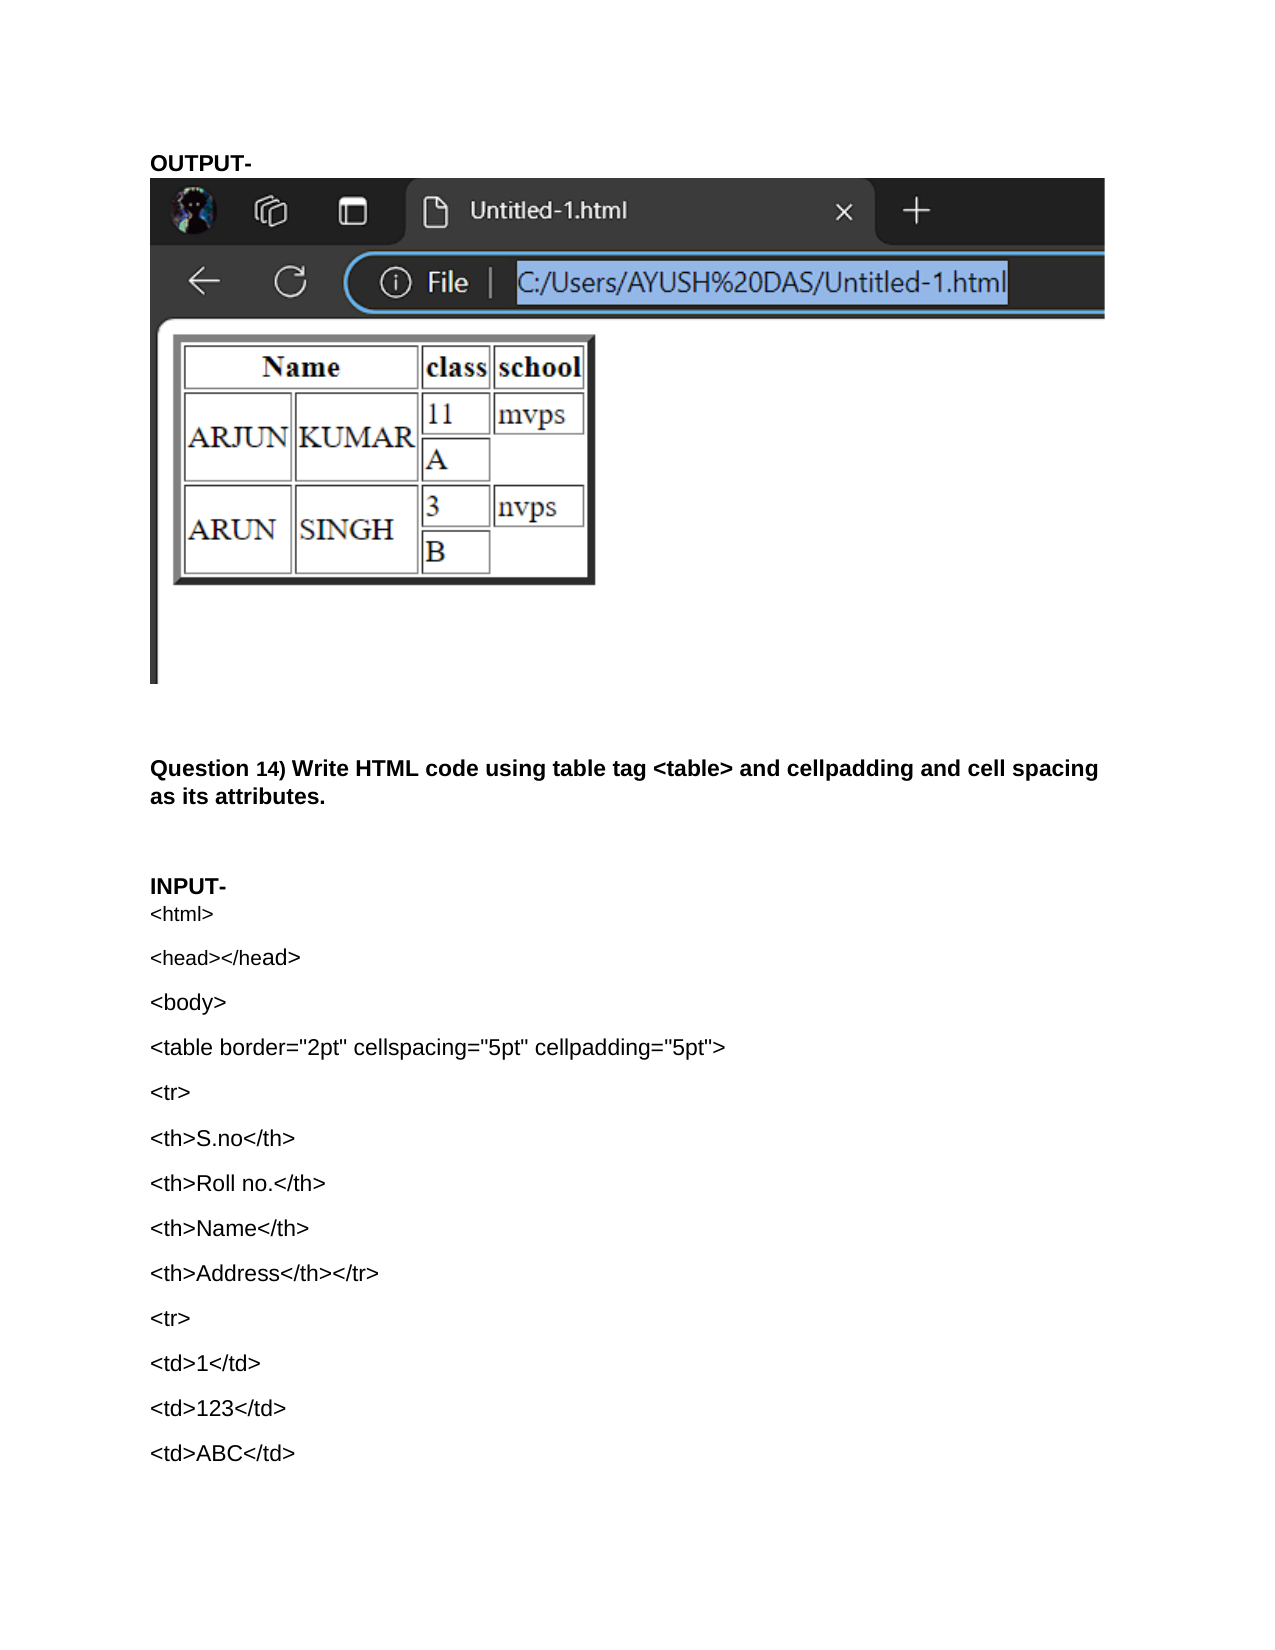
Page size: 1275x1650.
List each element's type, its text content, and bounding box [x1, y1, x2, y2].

text <th>Name</th> [150, 1215, 1125, 1241]
text <th>Roll no.</th> [150, 1169, 1125, 1196]
text <td>123</td> [150, 1395, 1125, 1421]
text INPUT- <html> [150, 873, 1125, 926]
text <td>ABC</td> [150, 1440, 1125, 1467]
text <body> [150, 989, 1125, 1016]
text <th>S.no</th> [150, 1124, 1125, 1151]
text <tr> [150, 1079, 1125, 1106]
text <td>1</td> [150, 1350, 1125, 1376]
text <th>Address</th></tr> [150, 1260, 1125, 1286]
text <tr> [150, 1305, 1125, 1331]
text Question 14) Write HTML code using table tag <table> and cellpadding and cell spacing as its attributes. [150, 755, 1125, 809]
picture [150, 178, 1105, 684]
text <head></head> [150, 944, 1125, 970]
text <table border="2pt" cellspacing="5pt" cellpadding="5pt"> [150, 1034, 1125, 1061]
